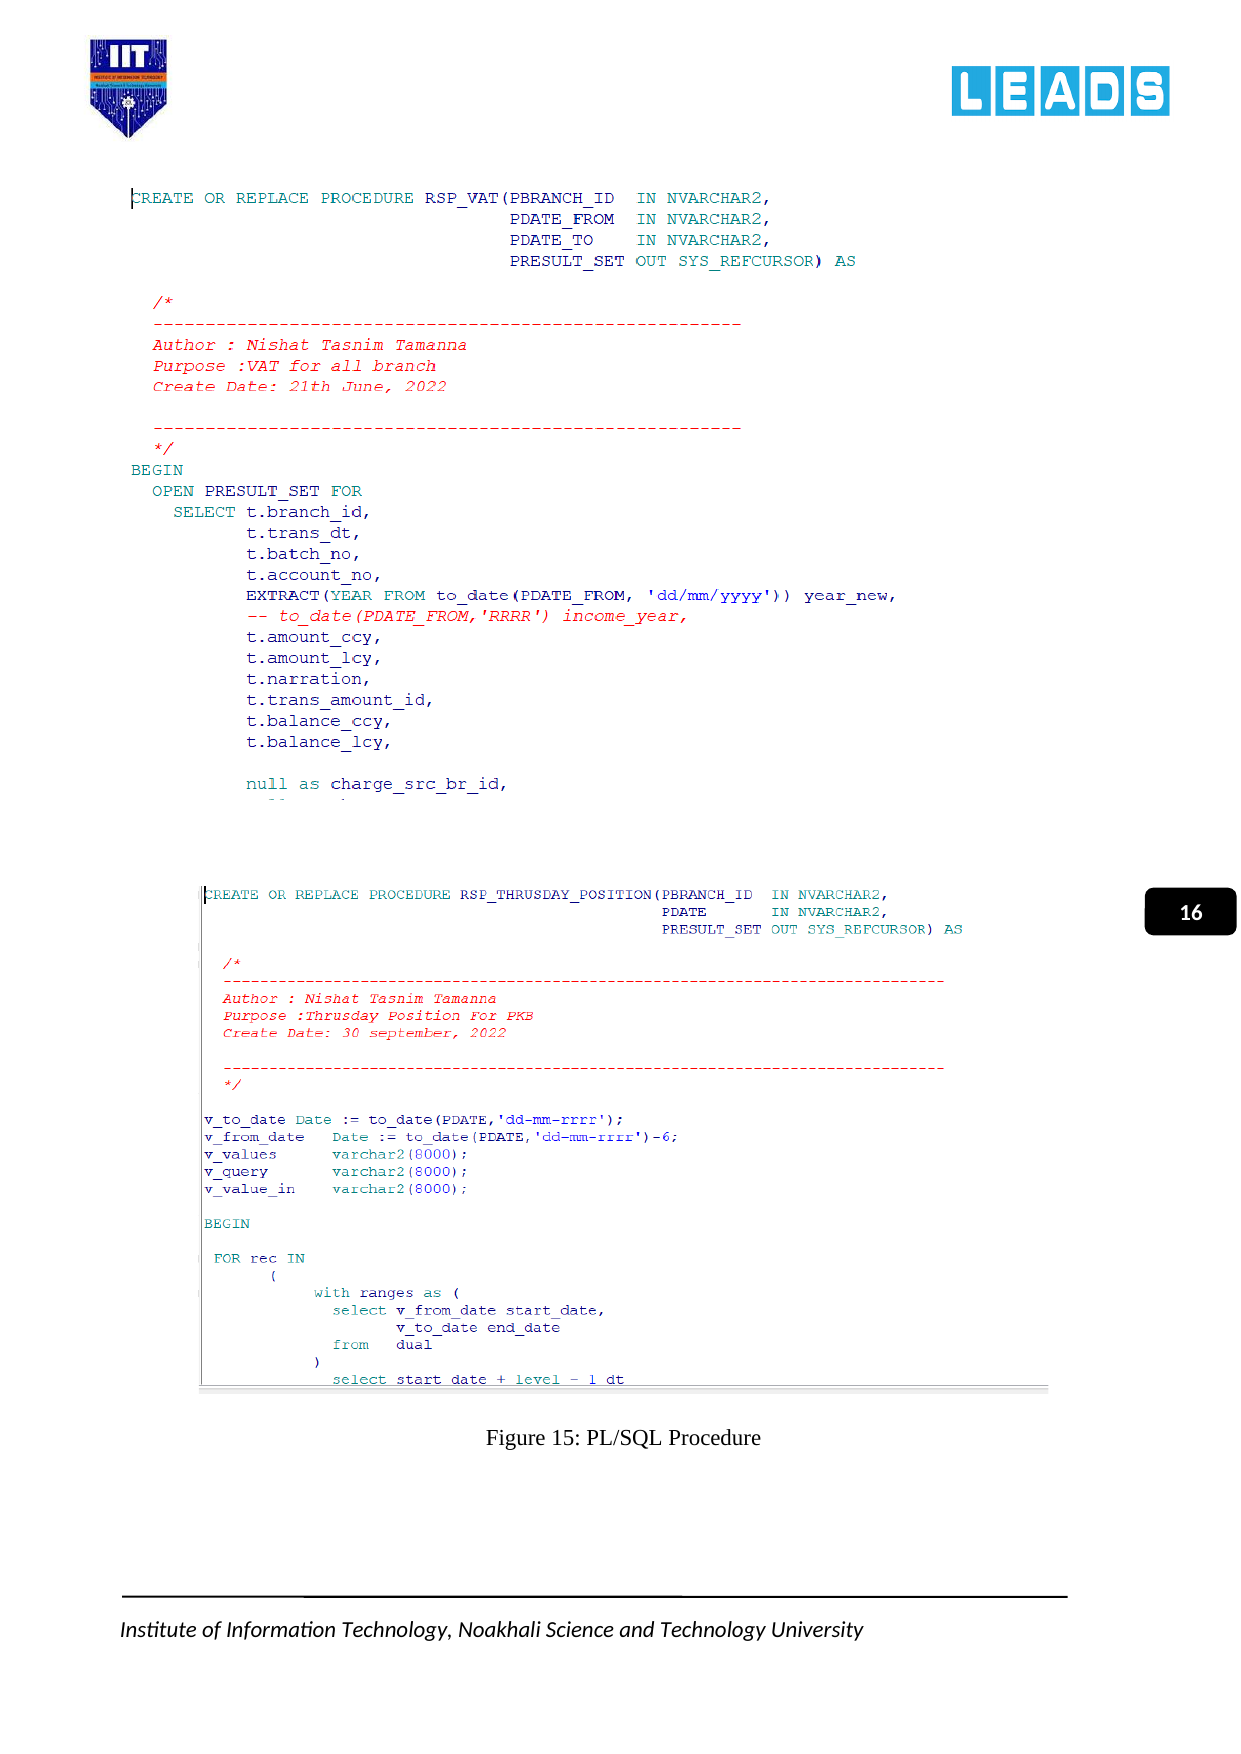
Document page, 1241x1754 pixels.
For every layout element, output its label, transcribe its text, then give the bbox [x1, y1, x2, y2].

picture [69, 35, 188, 142]
picture [947, 60, 1174, 122]
picture [131, 187, 1022, 800]
text Figure 15: PL/SQL Procedure [131, 1424, 1116, 1450]
picture [198, 886, 1049, 1394]
